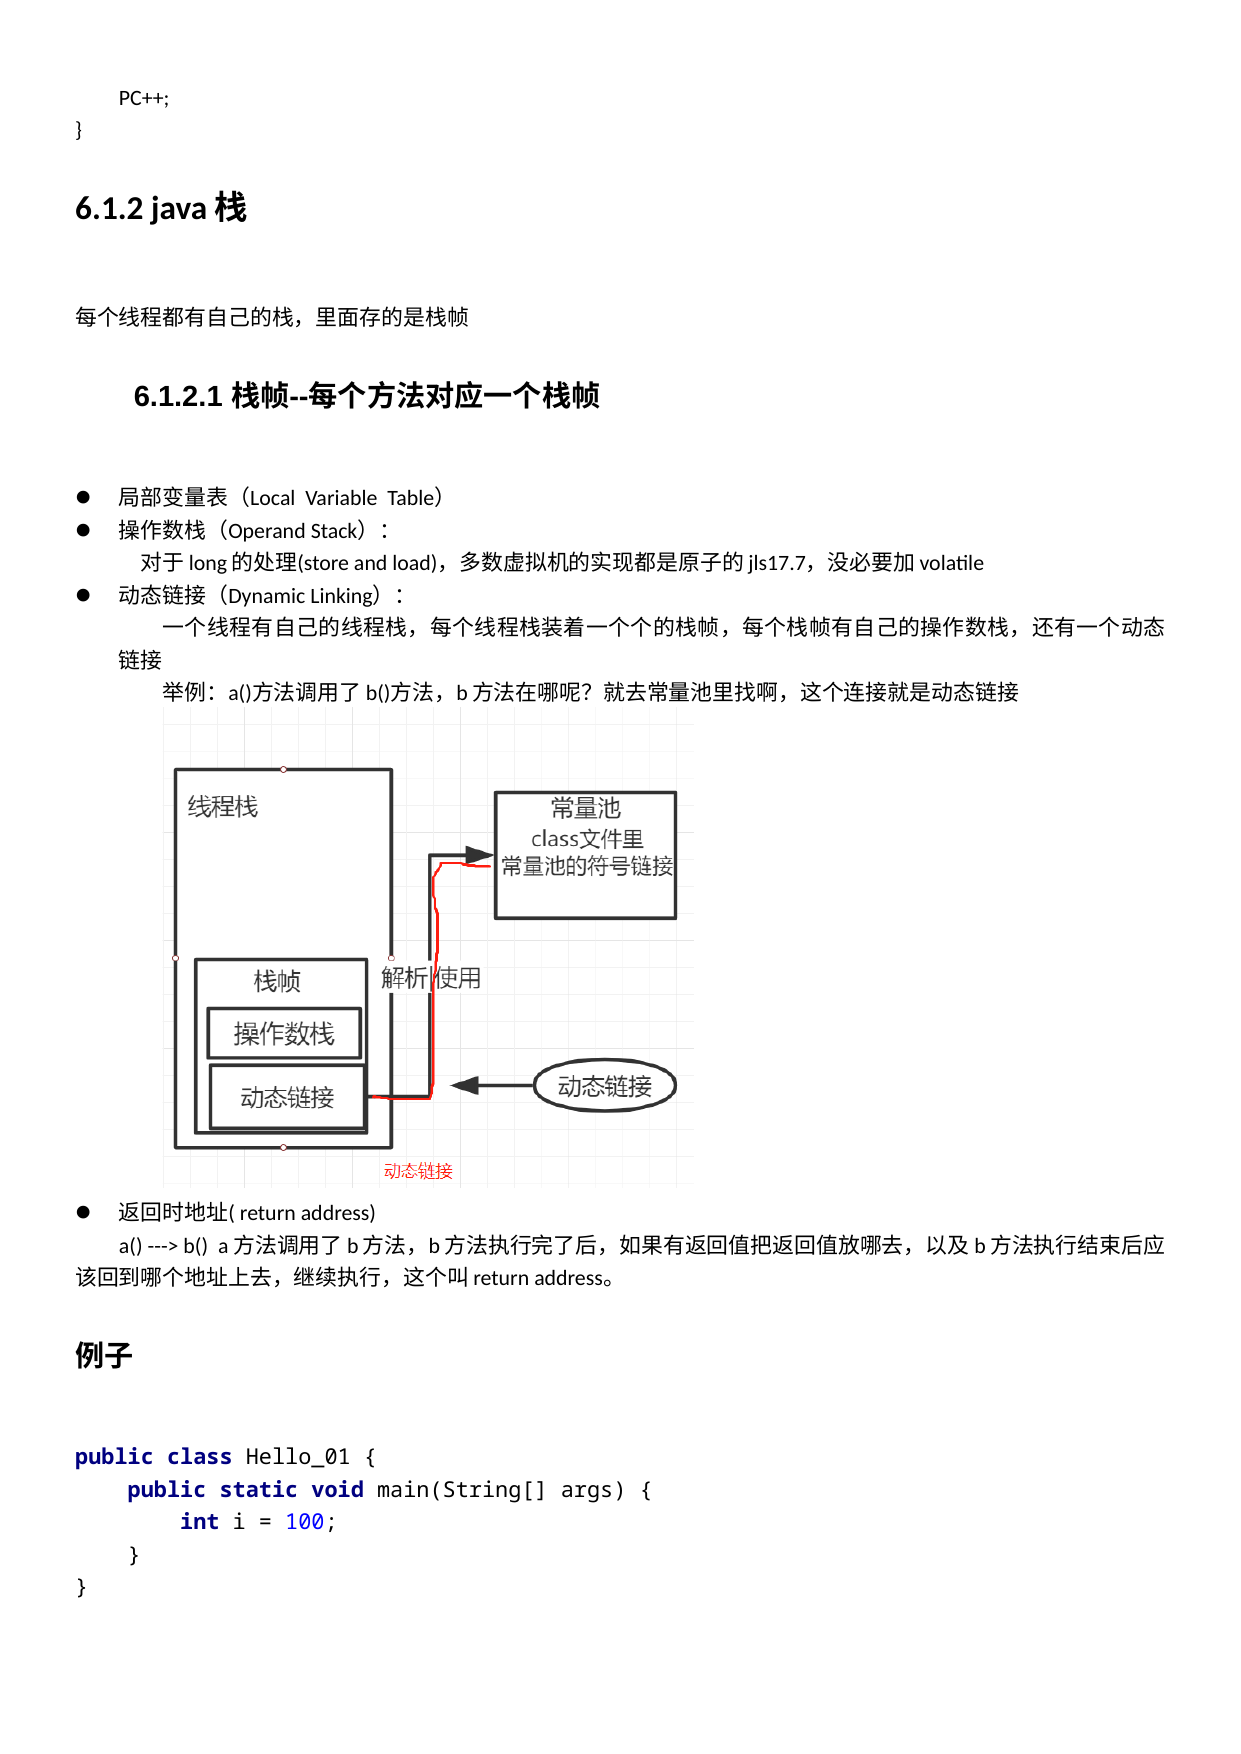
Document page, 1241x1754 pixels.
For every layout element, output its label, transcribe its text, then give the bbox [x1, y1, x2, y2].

list 局部变量表（Local Variable Table） [75, 480, 1165, 512]
list 返回时地址( return address) [75, 1195, 1165, 1227]
text } [75, 113, 1165, 146]
text 每个线程都有自己的栈，里面存的是栈帧 [75, 299, 1165, 332]
text public class Hello_01 { public static void main(String[] args) { int i = 100; } } [75, 1440, 1165, 1602]
list 动态链接（Dynamic Linking）： [75, 577, 1165, 610]
list 一个线程有自己的线程栈，每个线程栈装着一个个的栈帧，每个栈帧有自己的操作数栈，还有一个动态链接 [119, 610, 1165, 675]
list a() ---> b() a方法调用了b方法，b方法执行完了后，如果有返回值把返回值放哪去，以及b方法执行结束后应该回到哪个地址上去，继续执行，这个叫return address。 [75, 1227, 1165, 1292]
subtitle 6.1.2 java栈 [75, 173, 1165, 238]
text 对于long的处理(store and load)，多数虚拟机的实现都是原子的jls17.7，没必要加volatile [75, 545, 1165, 577]
subtitle 例子 [75, 1321, 1165, 1386]
text PC++; [75, 81, 1165, 113]
picture [162, 707, 694, 1188]
list 操作数栈（Operand Stack）： [75, 512, 1165, 545]
list 举例：a()方法调用了b()方法，b方法在哪呢？就去常量池里找啊，这个连接就是动态链接 [162, 675, 1165, 707]
subtitle 6.1.2.1 栈帧--每个方法对应一个栈帧 [75, 361, 1165, 426]
